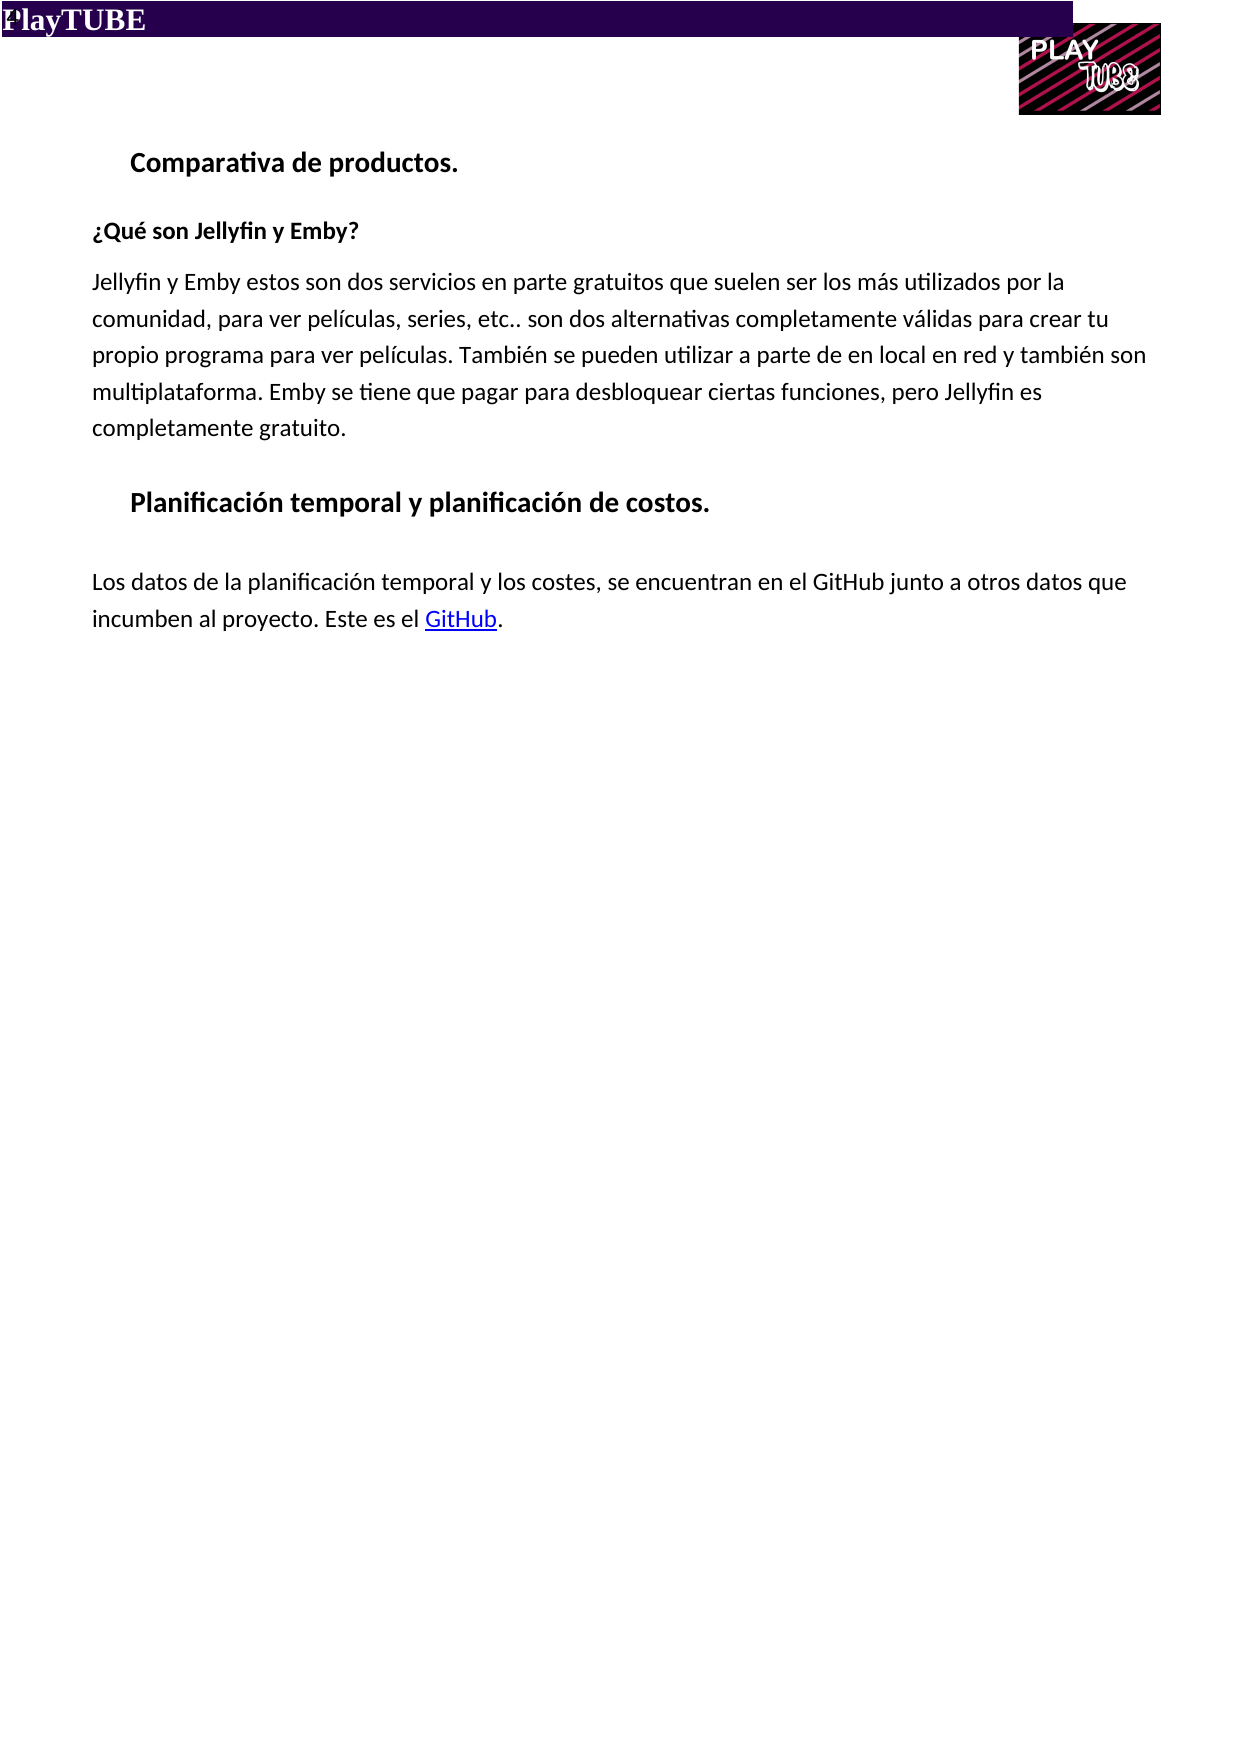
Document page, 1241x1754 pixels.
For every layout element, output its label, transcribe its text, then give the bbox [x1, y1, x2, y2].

subtitle ¿Qué son Jellyfin y Emby? [92, 215, 1209, 246]
subtitle Planificación temporal y planificación de costos. [130, 484, 1209, 519]
text Jellyfin y Emby estos son dos servicios en parte gratuitos que suelen ser los más utilizados por la comunidad, para ver películas, series, etc.. son dos alternativas completamente válidas para crear tu propio programa para ver películas. También se pueden utilizar a parte de en local en red y también son multiplataforma. Emby se tiene que pagar para desbloquear ciertas funciones, pero Jellyfin es completamente gratuito. [92, 266, 1149, 443]
subtitle Comparativa de productos. [130, 144, 1209, 179]
picture [1018, 23, 1161, 115]
text Los datos de la planificación temporal y los costes, se encuentran en el GitHub junto a otros datos que incumben al proyecto. Este es el GitHub. [92, 566, 1149, 633]
